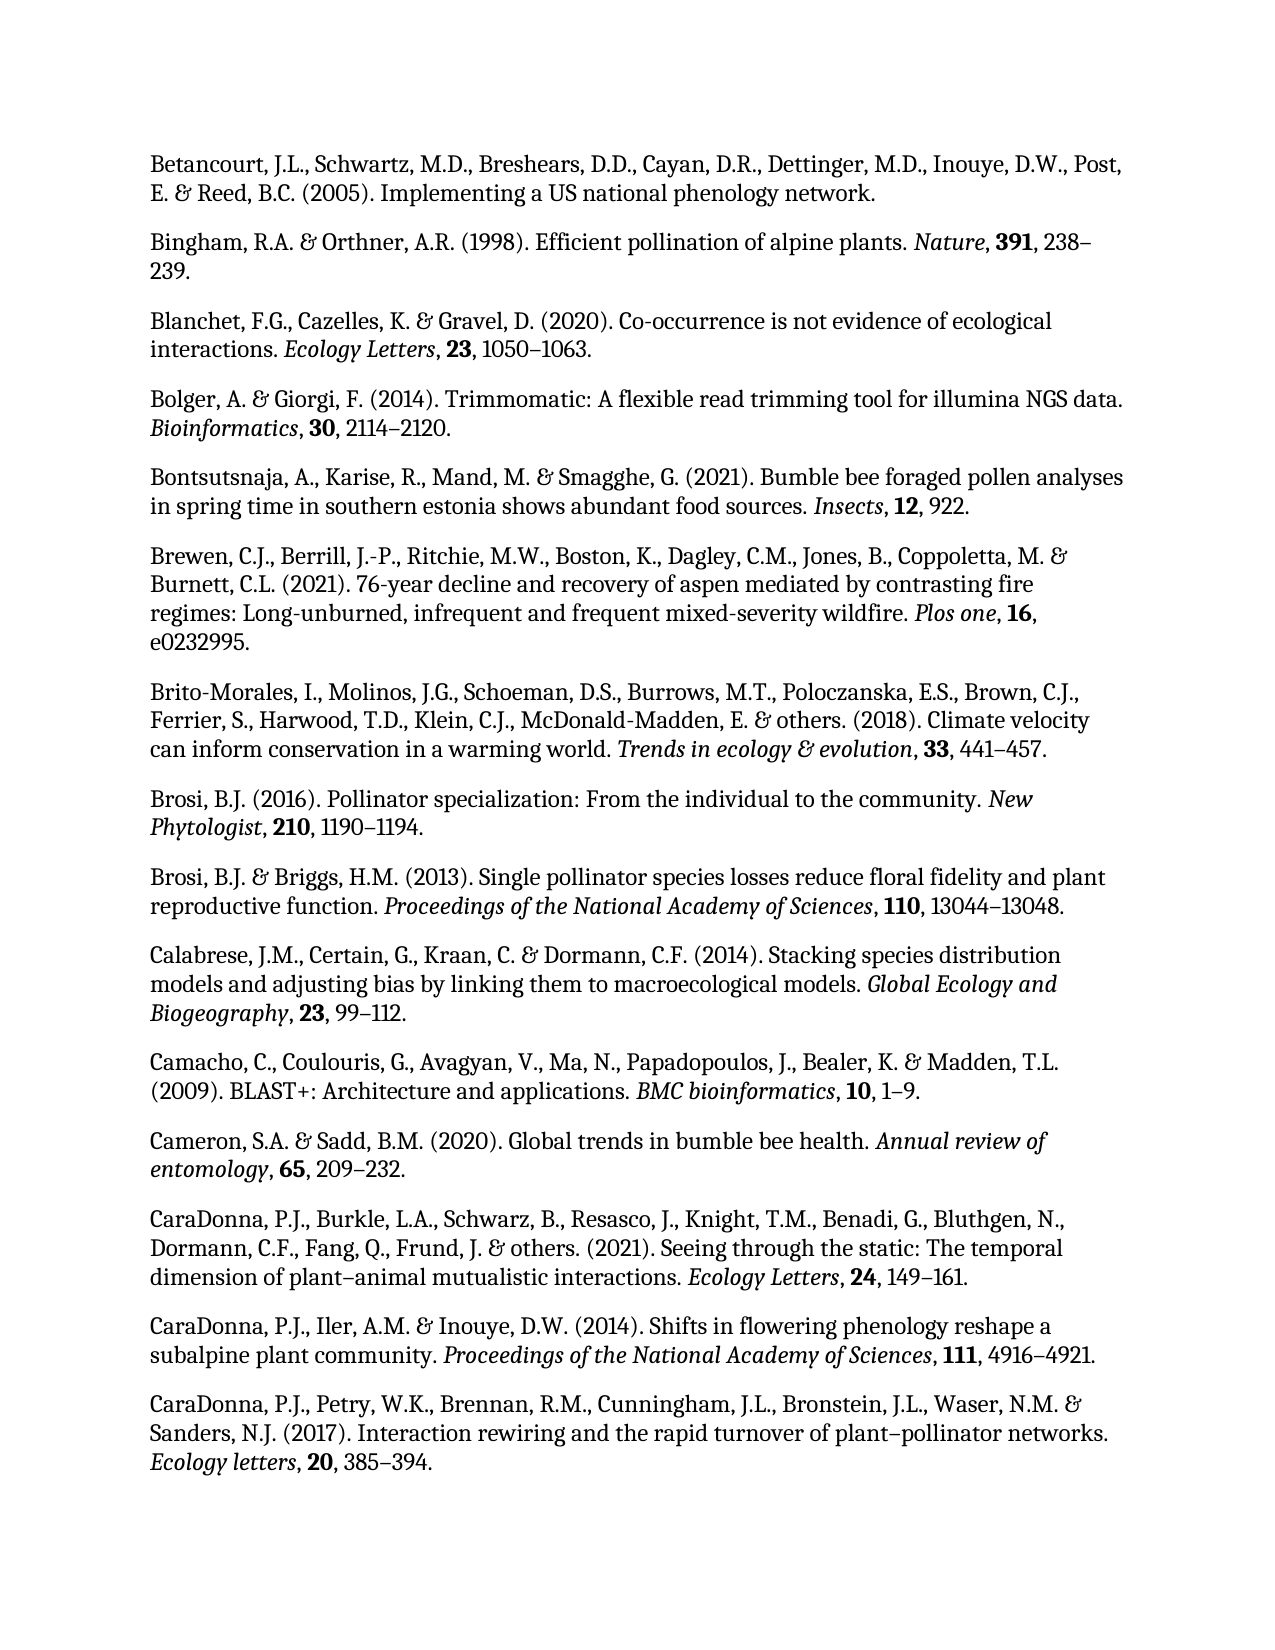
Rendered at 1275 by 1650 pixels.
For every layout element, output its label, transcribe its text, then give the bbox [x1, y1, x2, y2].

text Blanchet, F.G., Cazelles, K. & Gravel, D. (2020). Co-occurrence is not evidence of ecological interactions. Ecology Letters, 23, 1050–1063. [150, 307, 1125, 364]
text Camacho, C., Coulouris, G., Avagyan, V., Ma, N., Papadopoulos, J., Bealer, K. & Madden, T.L. (2009). BLAST+: Architecture and applications. BMC bioinformatics, 10, 1–9. [150, 1048, 1125, 1106]
text Cameron, S.A. & Sadd, B.M. (2020). Global trends in bumble bee health. Annual review of entomology, 65, 209–232. [150, 1127, 1125, 1184]
text Betancourt, J.L., Schwartz, M.D., Breshears, D.D., Cayan, D.R., Dettinger, M.D., Inouye, D.W., Post, E. & Reed, B.C. (2005). Implementing a US national phenology network. [150, 150, 1125, 207]
text Bingham, R.A. & Orthner, A.R. (1998). Efficient pollination of alpine plants. Nature, 391, 238–239. [150, 228, 1125, 286]
text CaraDonna, P.J., Iler, A.M. & Inouye, D.W. (2014). Shifts in flowering phenology reshape a subalpine plant community. Proceedings of the National Academy of Sciences, 111, 4916–4921. [150, 1312, 1125, 1369]
text Bontsutsnaja, A., Karise, R., Mand, M. & Smagghe, G. (2021). Bumble bee foraged pollen analyses in spring time in southern estonia shows abundant food sources. Insects, 12, 922. [150, 463, 1125, 521]
text Brosi, B.J. (2016). Pollinator specialization: From the individual to the community. New Phytologist, 210, 1190–1194. [150, 784, 1125, 842]
text CaraDonna, P.J., Burkle, L.A., Schwarz, B., Resasco, J., Knight, T.M., Benadi, G., Bluthgen, N., Dormann, C.F., Fang, Q., Frund, J. & others. (2021). Seeing through the static: The temporal dimension of plant–animal mutualistic interactions. Ecology Letters, 24, 149–161. [150, 1205, 1125, 1291]
text Bolger, A. & Giorgi, F. (2014). Trimmomatic: A flexible read trimming tool for illumina NGS data. Bioinformatics, 30, 2114–2120. [150, 385, 1125, 442]
text Brosi, B.J. & Briggs, H.M. (2013). Single pollinator species losses reduce floral fidelity and plant reproductive function. Proceedings of the National Academy of Sciences, 110, 13044–13048. [150, 863, 1125, 920]
text Brito-Morales, I., Molinos, J.G., Schoeman, D.S., Burrows, M.T., Poloczanska, E.S., Brown, C.J., Ferrier, S., Harwood, T.D., Klein, C.J., McDonald-Madden, E. & others. (2018). Climate velocity can inform conservation in a warming world. Trends in ecology & evolution, 33, 441–457. [150, 677, 1125, 764]
text Brewen, C.J., Berrill, J.-P., Ritchie, M.W., Boston, K., Dagley, C.M., Jones, B., Coppoletta, M. & Burnett, C.L. (2021). 76-year decline and recovery of aspen mediated by contrasting fire regimes: Long-unburned, infrequent and frequent mixed-severity wildfire. Plos one, 16, e0232995. [150, 542, 1125, 657]
text CaraDonna, P.J., Petry, W.K., Brennan, R.M., Cunningham, J.L., Bronstein, J.L., Waser, N.M. & Sanders, N.J. (2017). Interaction rewiring and the rapid turnover of plant–pollinator networks. Ecology letters, 20, 385–394. [150, 1390, 1125, 1477]
text Calabrese, J.M., Certain, G., Kraan, C. & Dormann, C.F. (2014). Stacking species distribution models and adjusting bias by linking them to macroecological models. Global Ecology and Biogeography, 23, 99–112. [150, 941, 1125, 1027]
